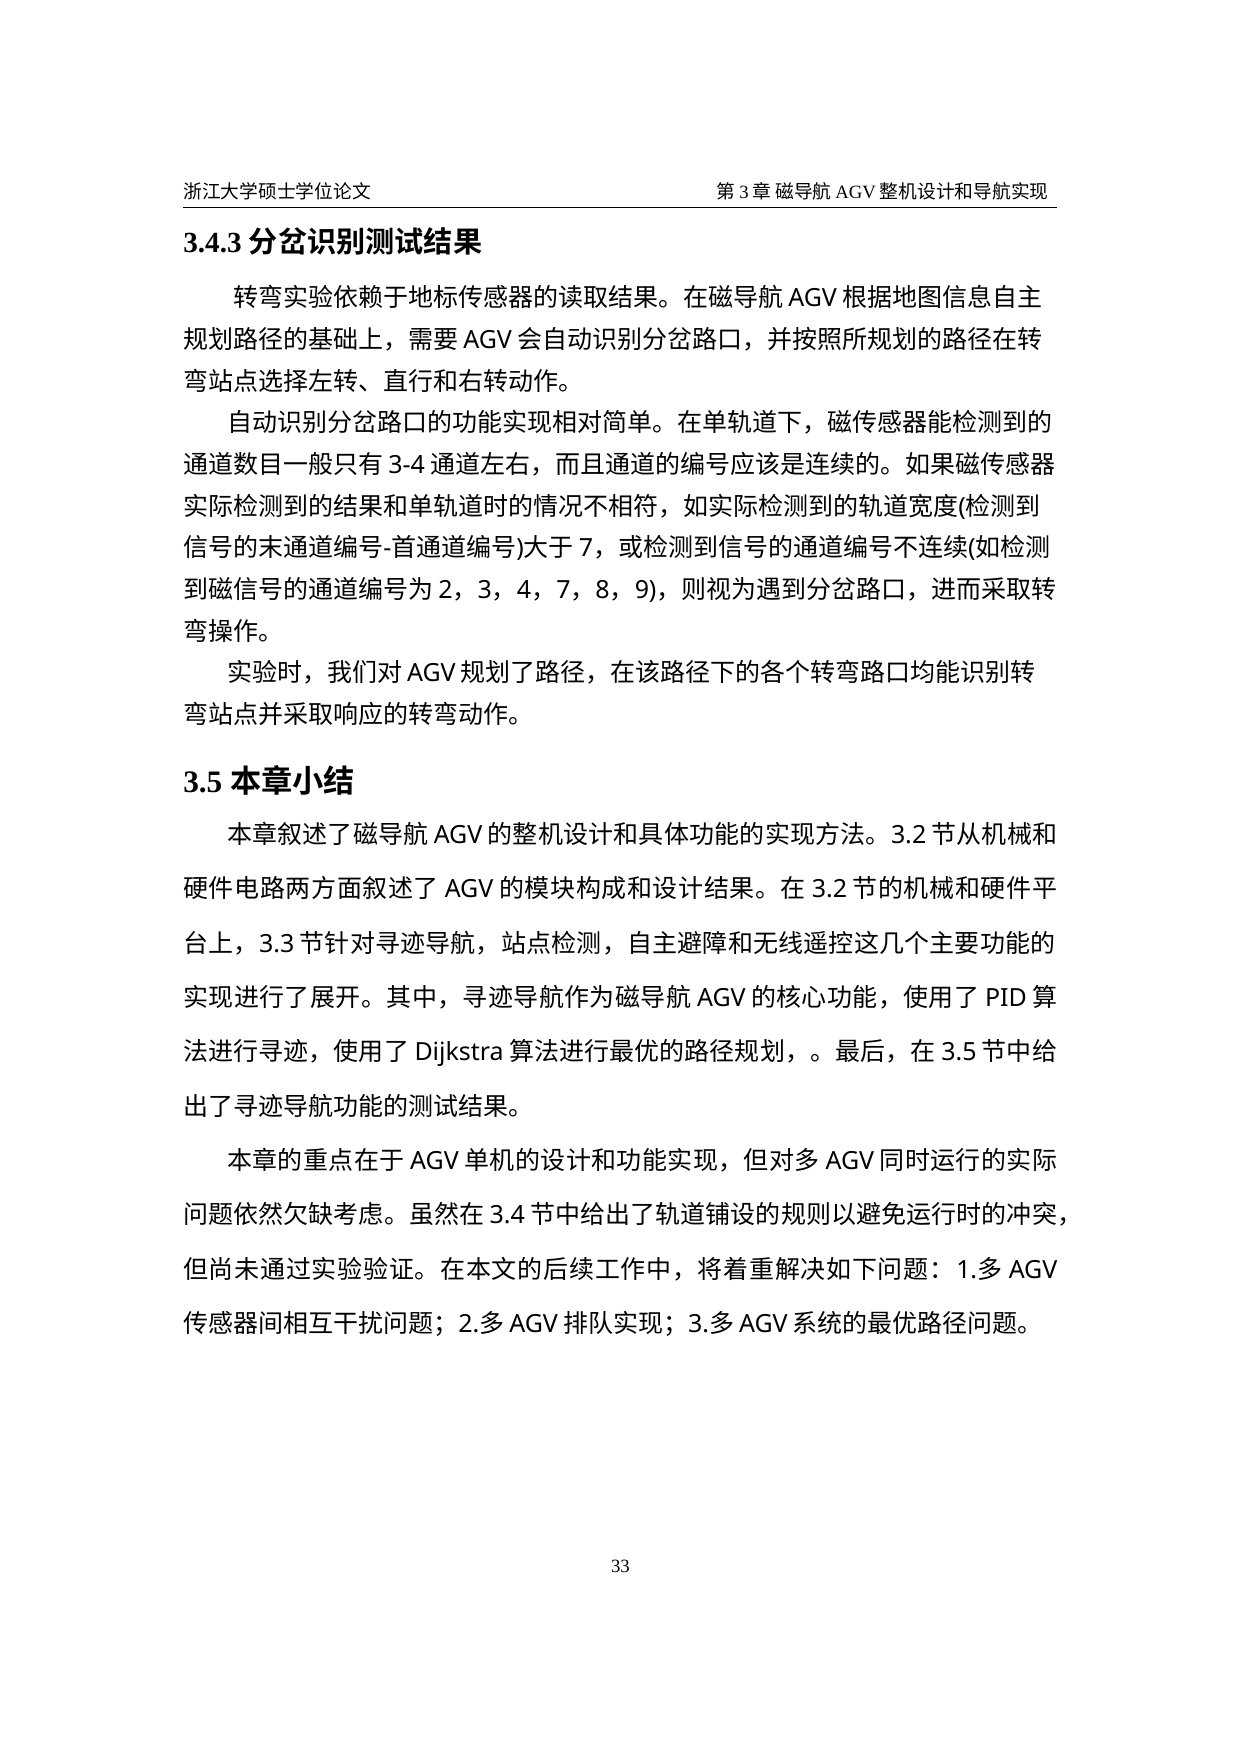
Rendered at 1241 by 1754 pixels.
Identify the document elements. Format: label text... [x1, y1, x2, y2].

text 本章的重点在于AGV单机的设计和功能实现，但对多AGV同时运行的实际问题依然欠缺考虑。虽然在3.4节中给出了轨道铺设的规则以避免运行时的冲突，但尚未通过实验验证。在本文的后续工作中，将着重解决如下问题：1.多AGV传感器间相互干扰问题；2.多AGV排队实现；3.多AGV系统的最优路径问题。 [183, 1141, 1057, 1340]
text 自动识别分岔路口的功能实现相对简单。在单轨道下，磁传感器能检测到的通道数目一般只有3-4通道左右，而且通道的编号应该是连续的。如果磁传感器实际检测到的结果和单轨道时的情况不相符，如实际检测到的轨道宽度(检测到信号的末通道编号-首通道编号)大于7，或检测到信号的通道编号不连续(如检测到磁信号的通道编号为2，3，4，7，8，9)，则视为遇到分岔路口，进而采取转弯操作。 [183, 398, 1057, 648]
text 转弯实验依赖于地标传感器的读取结果。在磁导航AGV根据地图信息自主规划路径的基础上，需要AGV会自动识别分岔路口，并按照所规划的路径在转弯站点选择左转、直行和右转动作。 [183, 273, 1057, 398]
text 实验时，我们对AGV规划了路径，在该路径下的各个转弯路口均能识别转弯站点并采取响应的转弯动作。 [183, 648, 1057, 732]
text 本章叙述了磁导航AGV的整机设计和具体功能的实现方法。3.2节从机械和硬件电路两方面叙述了AGV的模块构成和设计结果。在3.2节的机械和硬件平台上，3.3节针对寻迹导航，站点检测，自主避障和无线遥控这几个主要功能的实现进行了展开。其中，寻迹导航作为磁导航AGV的核心功能，使用了PID算法进行寻迹，使用了Dijkstra算法进行最优的路径规划，。最后，在3.5节中给出了寻迹导航功能的测试结果。 [183, 814, 1057, 1122]
subtitle 分岔识别测试结果 [183, 218, 1057, 261]
subtitle 本章小结 [183, 757, 1057, 802]
